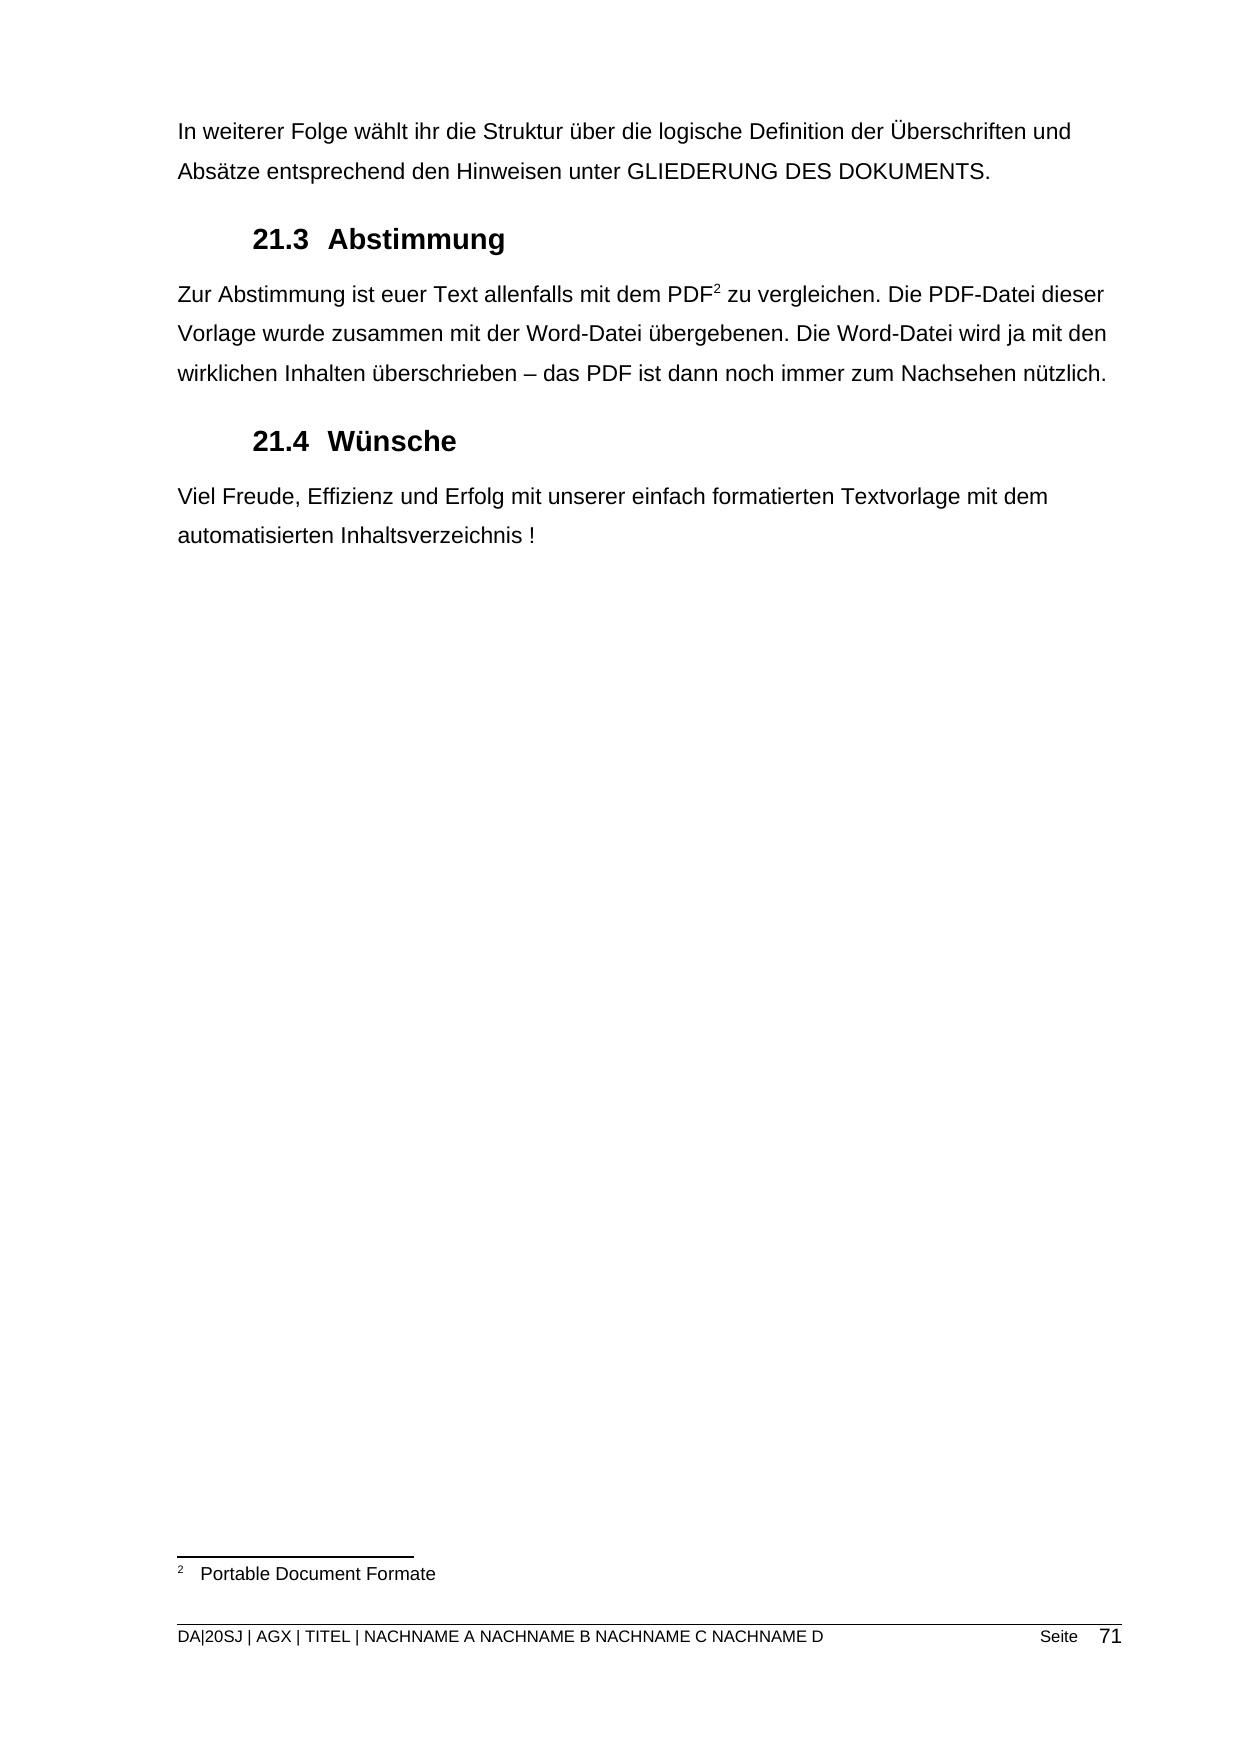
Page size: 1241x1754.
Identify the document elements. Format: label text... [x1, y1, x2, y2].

text Viel Freude, Effizienz und Erfolg mit unserer einfach formatierten Textvorlage mit dem automatisierten Inhaltsverzeichnis ! [177, 483, 1122, 548]
text In weiterer Folge wählt ihr die Struktur über die logische Definition der Überschriften und Absätze entsprechend den Hinweisen unter GLIEDERUNG DES DOKUMENTS. [177, 118, 1122, 184]
subtitle Wünsche [252, 424, 1122, 458]
text Zur Abstimmung ist euer Text allenfalls mit dem PDF zu vergleichen. Die PDF-Datei dieser Vorlage wurde zusammen mit der Word-Datei übergebenen. Die Word-Datei wird ja mit den wirklichen Inhalten überschrieben – das PDF ist dann noch immer zum Nachsehen nützlich. [177, 281, 1122, 386]
subtitle Abstimmung [252, 222, 1122, 256]
